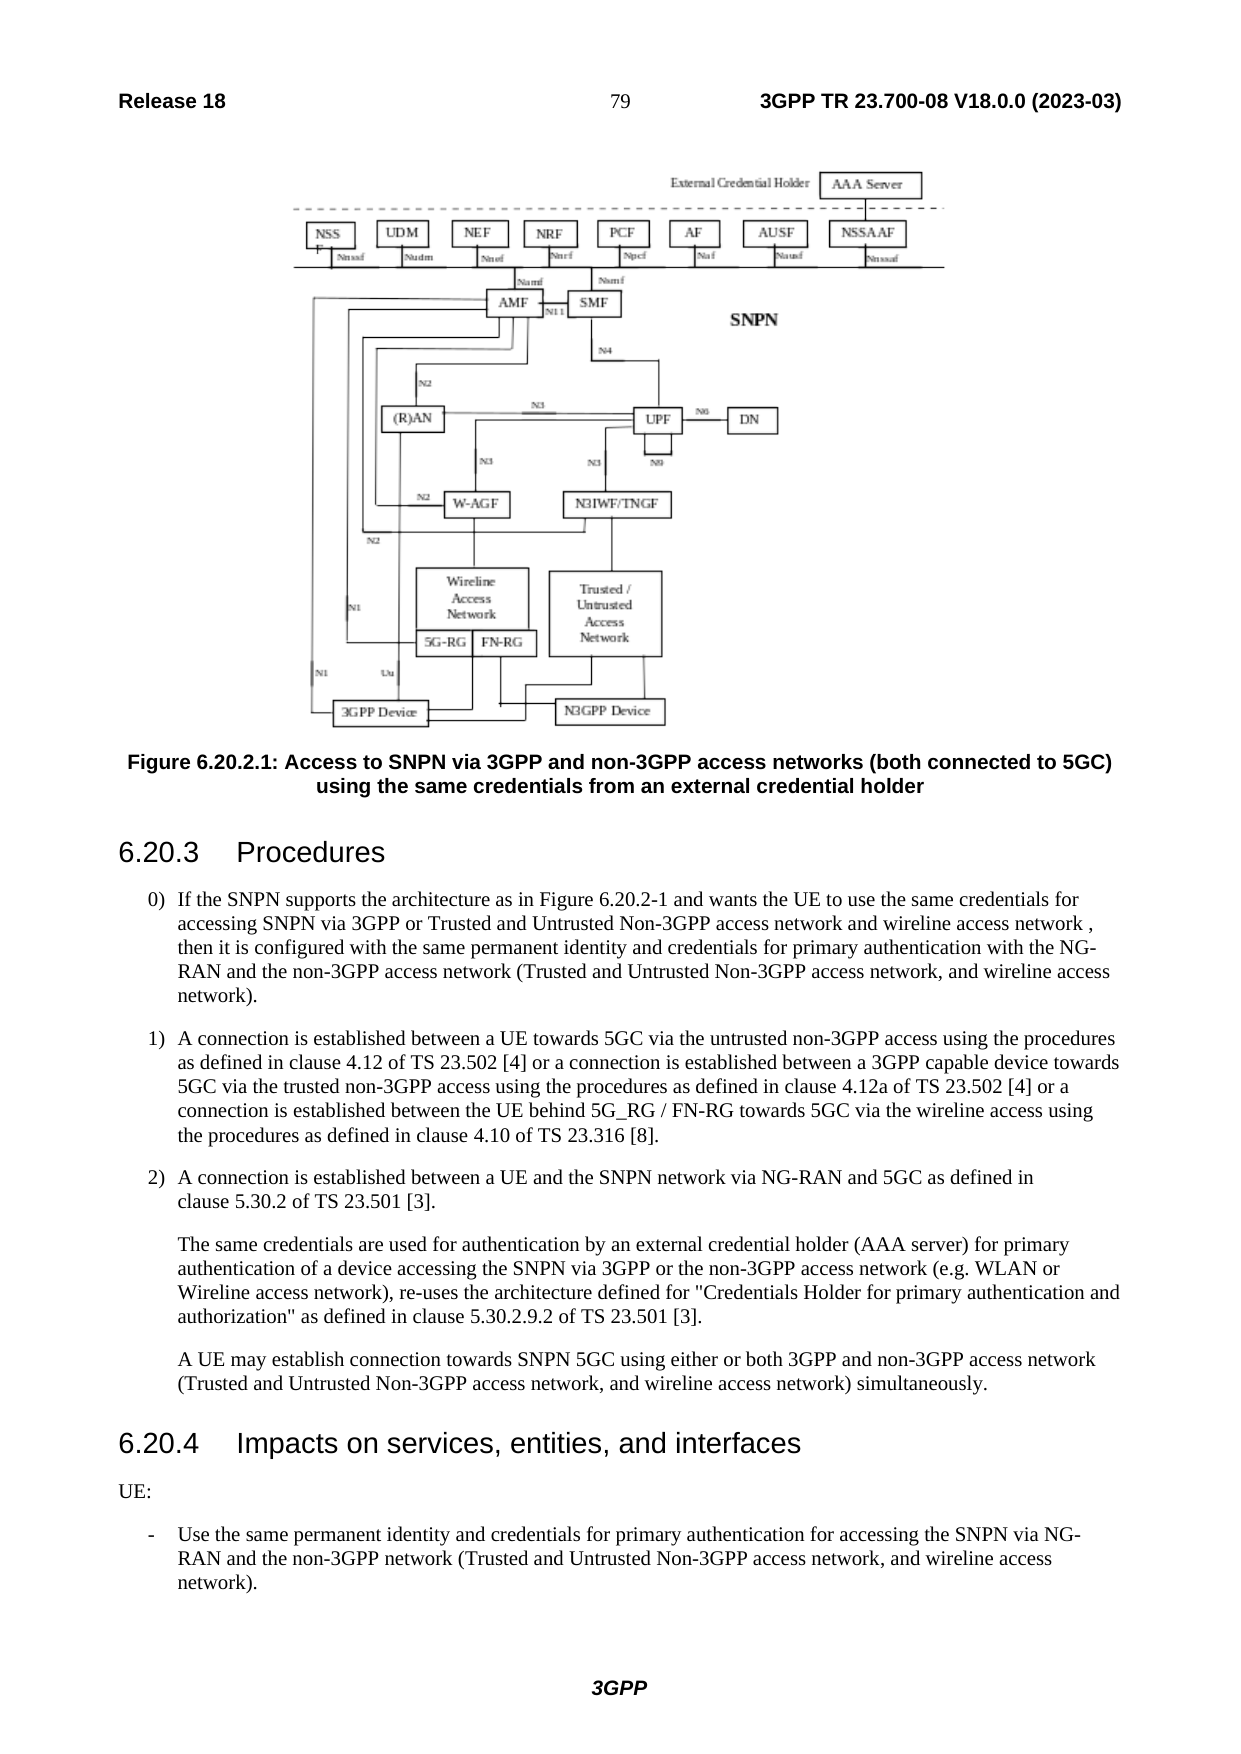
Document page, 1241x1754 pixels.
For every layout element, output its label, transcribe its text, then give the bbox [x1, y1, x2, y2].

text Figure 6.20.2.1: Access to SNPN via 3GPP and non-3GPP access networks (both connected to 5GC) using the same credentials from an external credential holder [118, 749, 1122, 797]
text - Use the same permanent identity and credentials for primary authentication for accessing the SNPN via NG-RAN and the non-3GPP network (Trusted and Untrusted Non-3GPP access network, and wireline access network). [148, 1522, 1122, 1594]
text 2) A connection is established between a UE and the SNPN network via NG-RAN and 5GC as defined in clause 5.30.2 of TS 23.501 [3]. [148, 1165, 1122, 1213]
text UE: [118, 1479, 1122, 1503]
text 0) If the SNPN supports the architecture as in Figure 6.20.2-1 and wants the UE to use the same credentials for accessing SNPN via 3GPP or Trusted and Untrusted Non-3GPP access network and wireline access network , then it is configured with the same permanent identity and credentials for primary authentication with the NG-RAN and the non-3GPP access network (Trusted and Untrusted Non-3GPP access network, and wireline access network). [148, 887, 1122, 1007]
subtitle 6.20.3 Procedures [118, 835, 1122, 868]
text A UE may establish connection towards SNPN 5GC using either or both 3GPP and non-3GPP access network (Trusted and Untrusted Non-3GPP access network, and wireline access network) simultaneously. [148, 1347, 1122, 1395]
subtitle 6.20.4 Impacts on services, entities, and interfaces [118, 1427, 1122, 1460]
text The same credentials are used for authentication by an external credential holder (AAA server) for primary authentication of a device accessing the SNPN via 3GPP or the non-3GPP access network (e.g. WLAN or Wireline access network), re-uses the architecture defined for "Credentials Holder for primary authentication and authorization" as defined in clause 5.30.2.9.2 of TS 23.501 [3]. [148, 1232, 1122, 1328]
text 1) A connection is established between a UE towards 5GC via the untrusted non-3GPP access using the procedures as defined in clause 4.12 of TS 23.502 [4] or a connection is established between a 3GPP capable device towards 5GC via the trusted non-3GPP access using the procedures as defined in clause 4.12a of TS 23.502 [4] or a connection is established between the UE behind 5G_RG / FN-RG towards 5GC via the wireline access using the procedures as defined in clause 4.10 of TS 23.316 [8]. [148, 1026, 1122, 1147]
